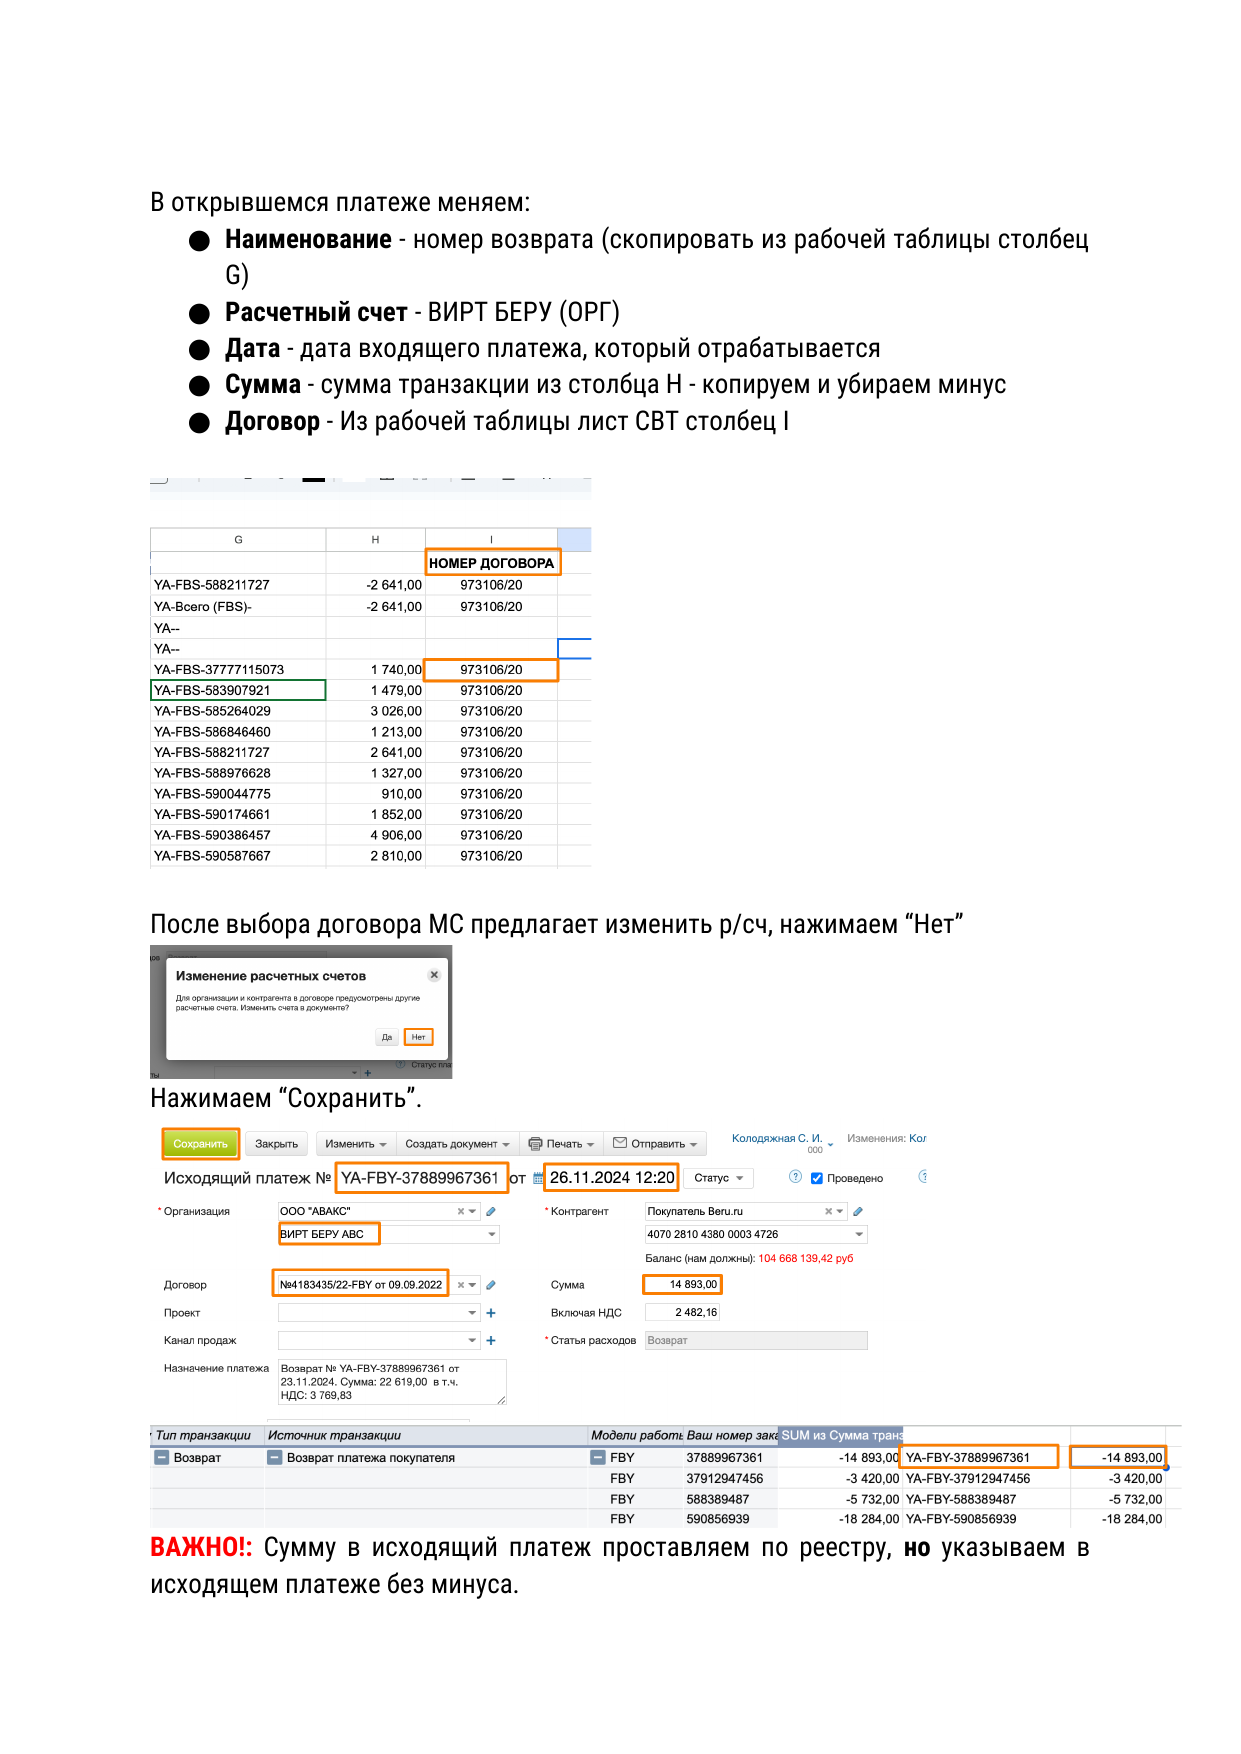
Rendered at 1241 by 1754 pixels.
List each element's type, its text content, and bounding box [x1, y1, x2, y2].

list Дата - дата входящего платежа, который отрабатывается [187, 332, 1090, 364]
list Наименование - номер возврата (скопировать из рабочей таблицы столбец G) [187, 223, 1090, 291]
picture [150, 1118, 927, 1422]
picture [150, 945, 453, 1079]
picture [150, 1425, 1182, 1528]
list Расчетный счет - ВИРТ БЕРУ (ОРГ) [187, 296, 1090, 328]
list Договор - Из рабочей таблицы лист СВТ столбец I [187, 405, 1090, 437]
picture [150, 478, 592, 869]
list Сумма - сумма транзакции из столбца H - копируем и убираем минус [187, 369, 1090, 401]
text Нажимаем “Сохранить”. [150, 1082, 1090, 1114]
text После выбора договора МС предлагает изменить р/сч, нажимаем “Нет” [150, 909, 1090, 941]
text ВАЖНО!: Сумму в исходящий платеж проставляем по реестру, но указываем в исходящем платеже без минуса. [150, 1532, 1090, 1600]
text В открывшемся платеже меняем: [150, 186, 1090, 218]
